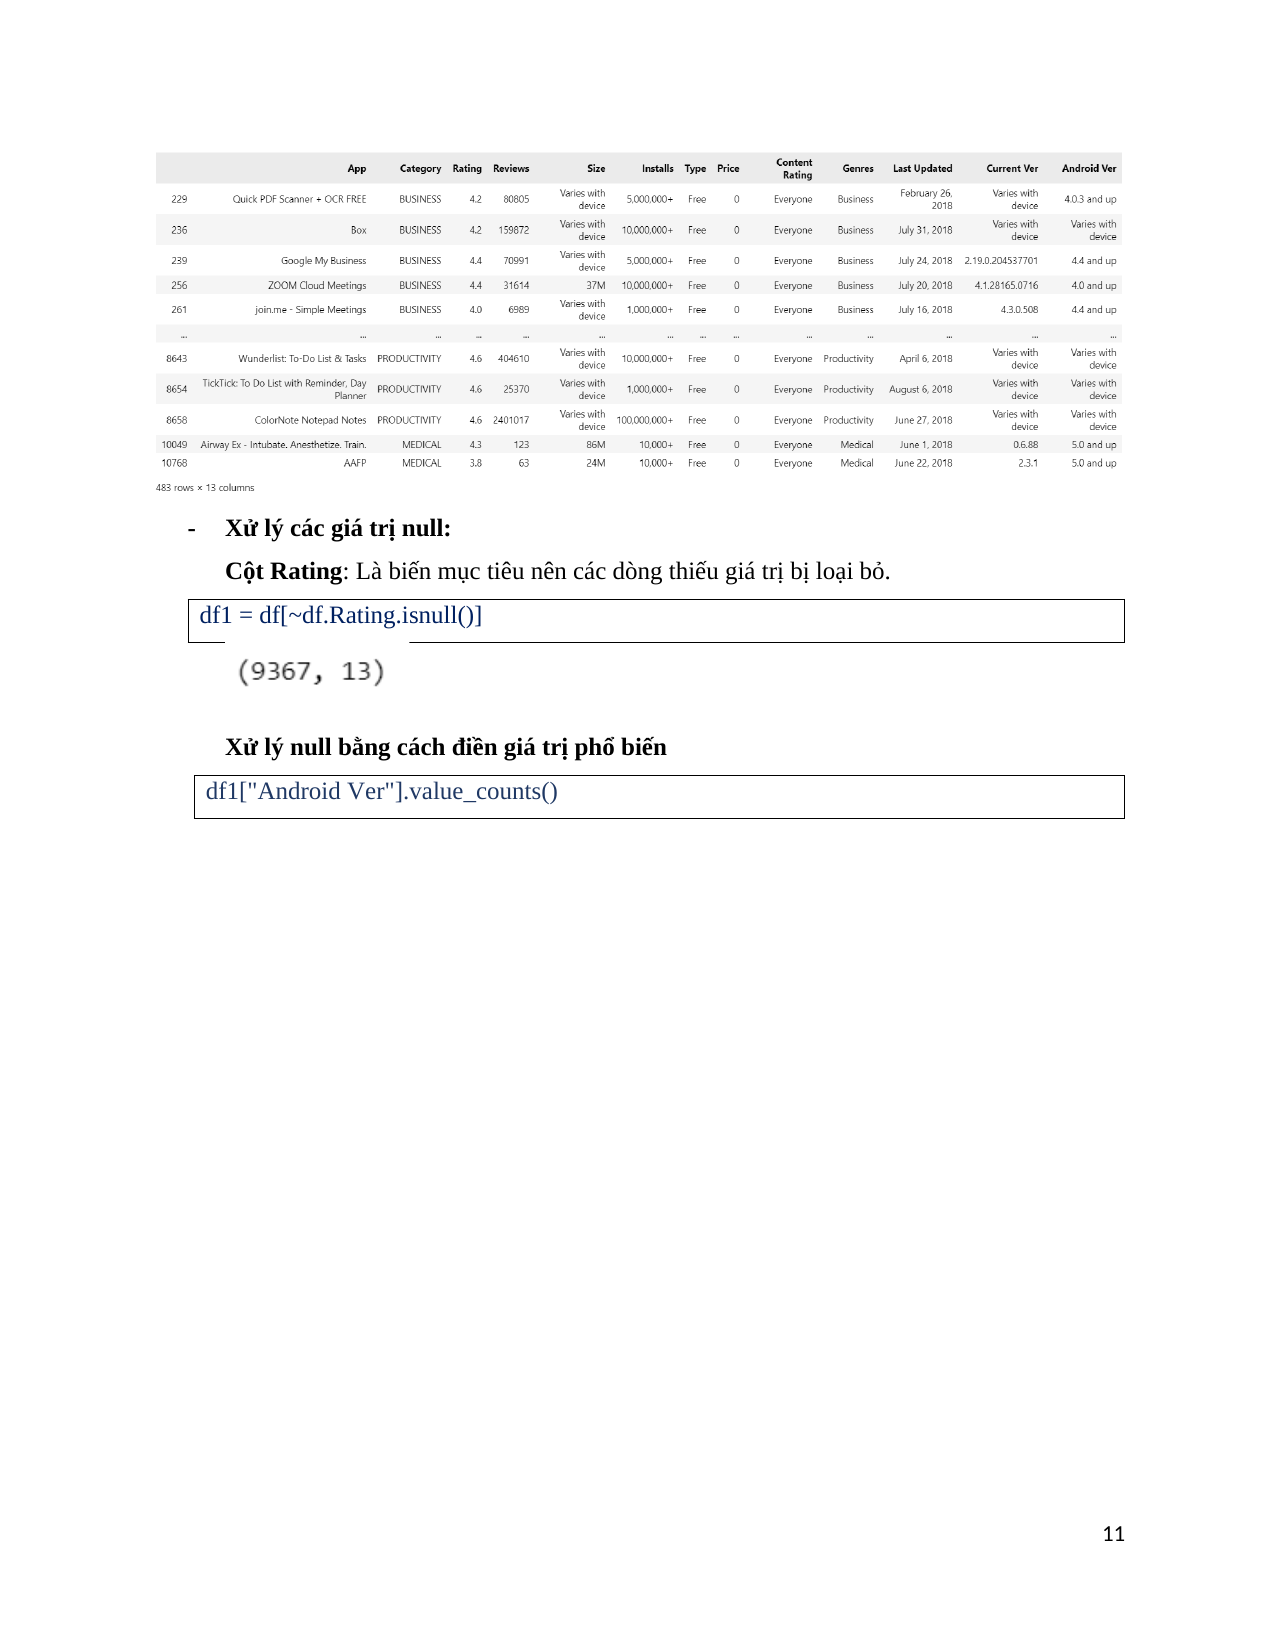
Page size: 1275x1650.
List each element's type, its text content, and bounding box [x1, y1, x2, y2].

text Xử lý null bằng cách điền giá trị phổ biến [187, 732, 1125, 761]
picture [150, 150, 1125, 499]
table_header df1 = df[~df.Rating.isnull()] [189, 600, 1124, 642]
list Cột Rating: Là biến mục tiêu nên các dòng thiếu giá trị bị loại bỏ. [225, 556, 1125, 584]
picture [225, 642, 410, 718]
table_header df1["Android Ver"].value_counts() [195, 776, 1124, 818]
list Xử lý các giá trị null: [187, 513, 1125, 541]
